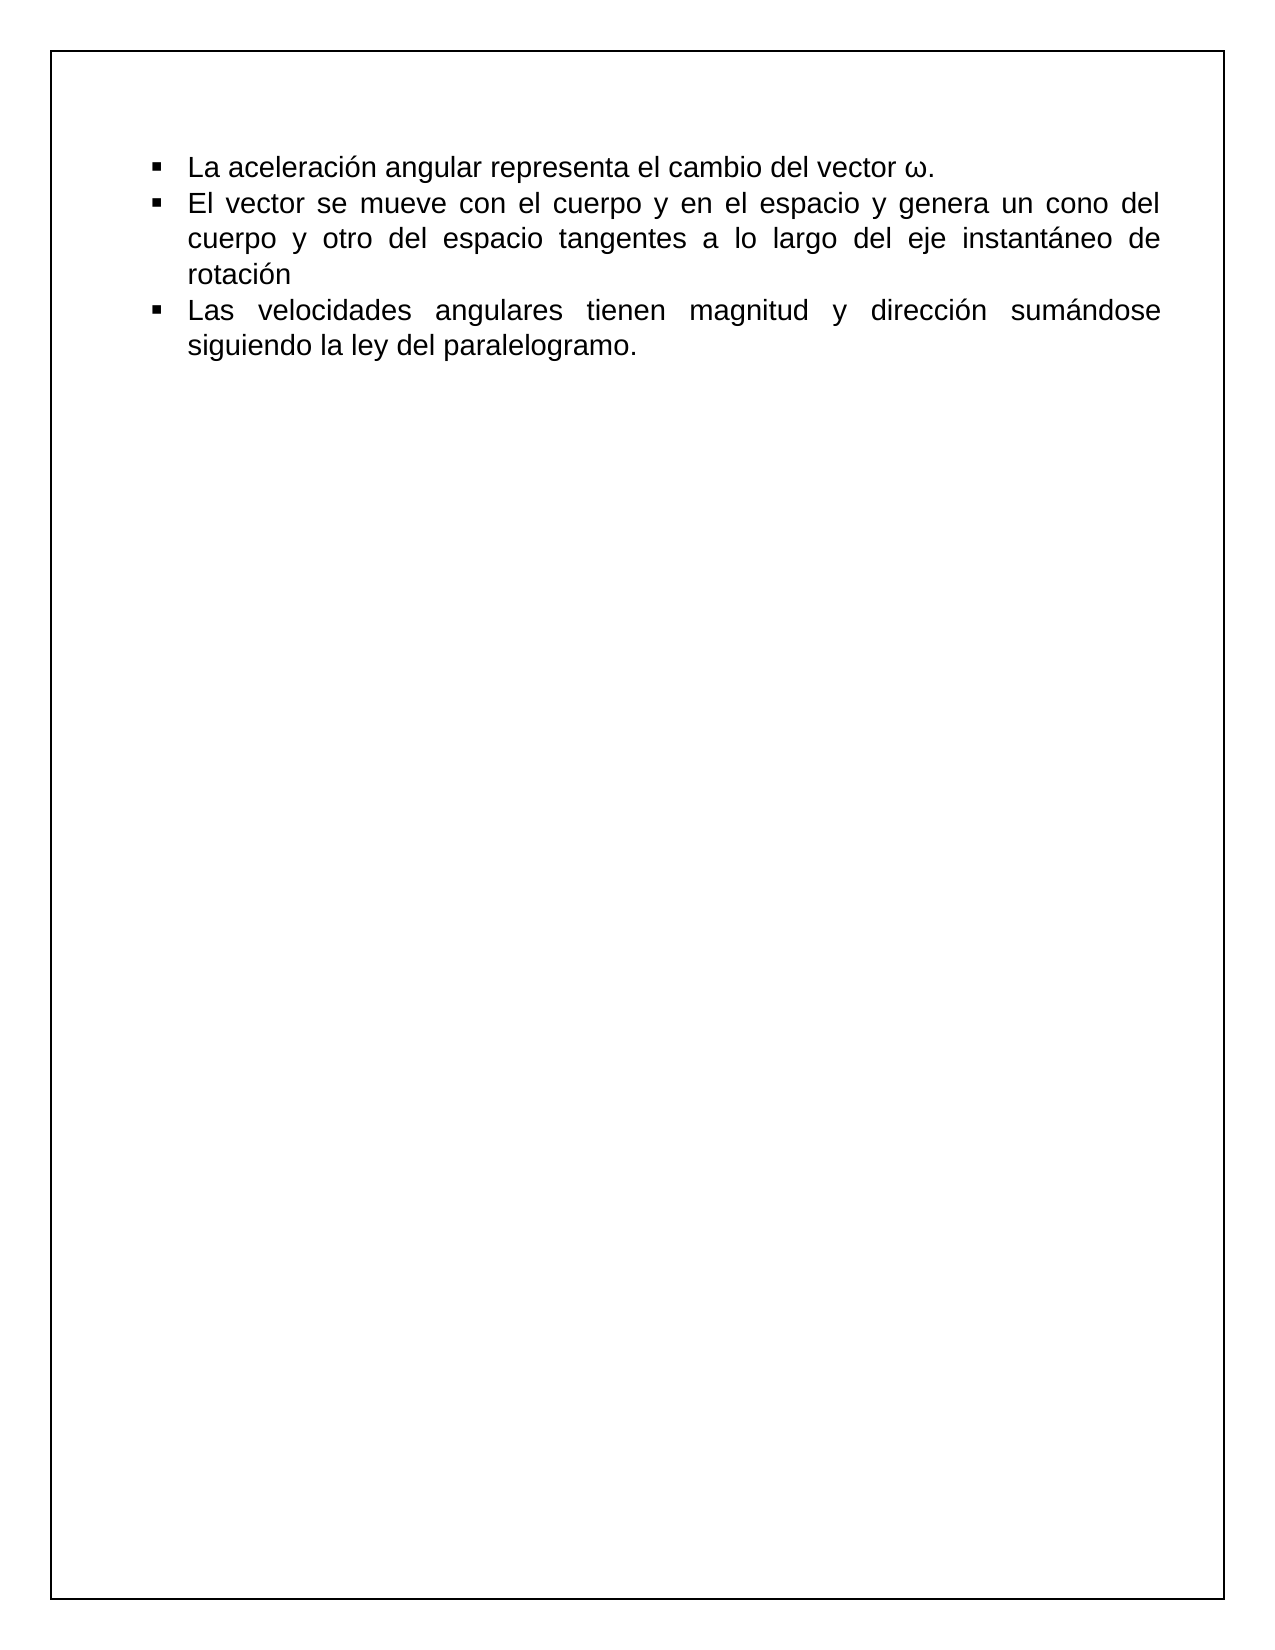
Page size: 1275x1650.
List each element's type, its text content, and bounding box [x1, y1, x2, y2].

list Las velocidades angulares tienen magnitud y dirección sumándose siguiendo la ley del paralelogramo. [150, 292, 1162, 362]
list La aceleración angular representa el cambio del vector ω. [150, 150, 1162, 184]
list El vector se mueve con el cuerpo y en el espacio y genera un cono del cuerpo y otro del espacio tangentes a lo largo del eje instantáneo de rotación [150, 186, 1162, 291]
